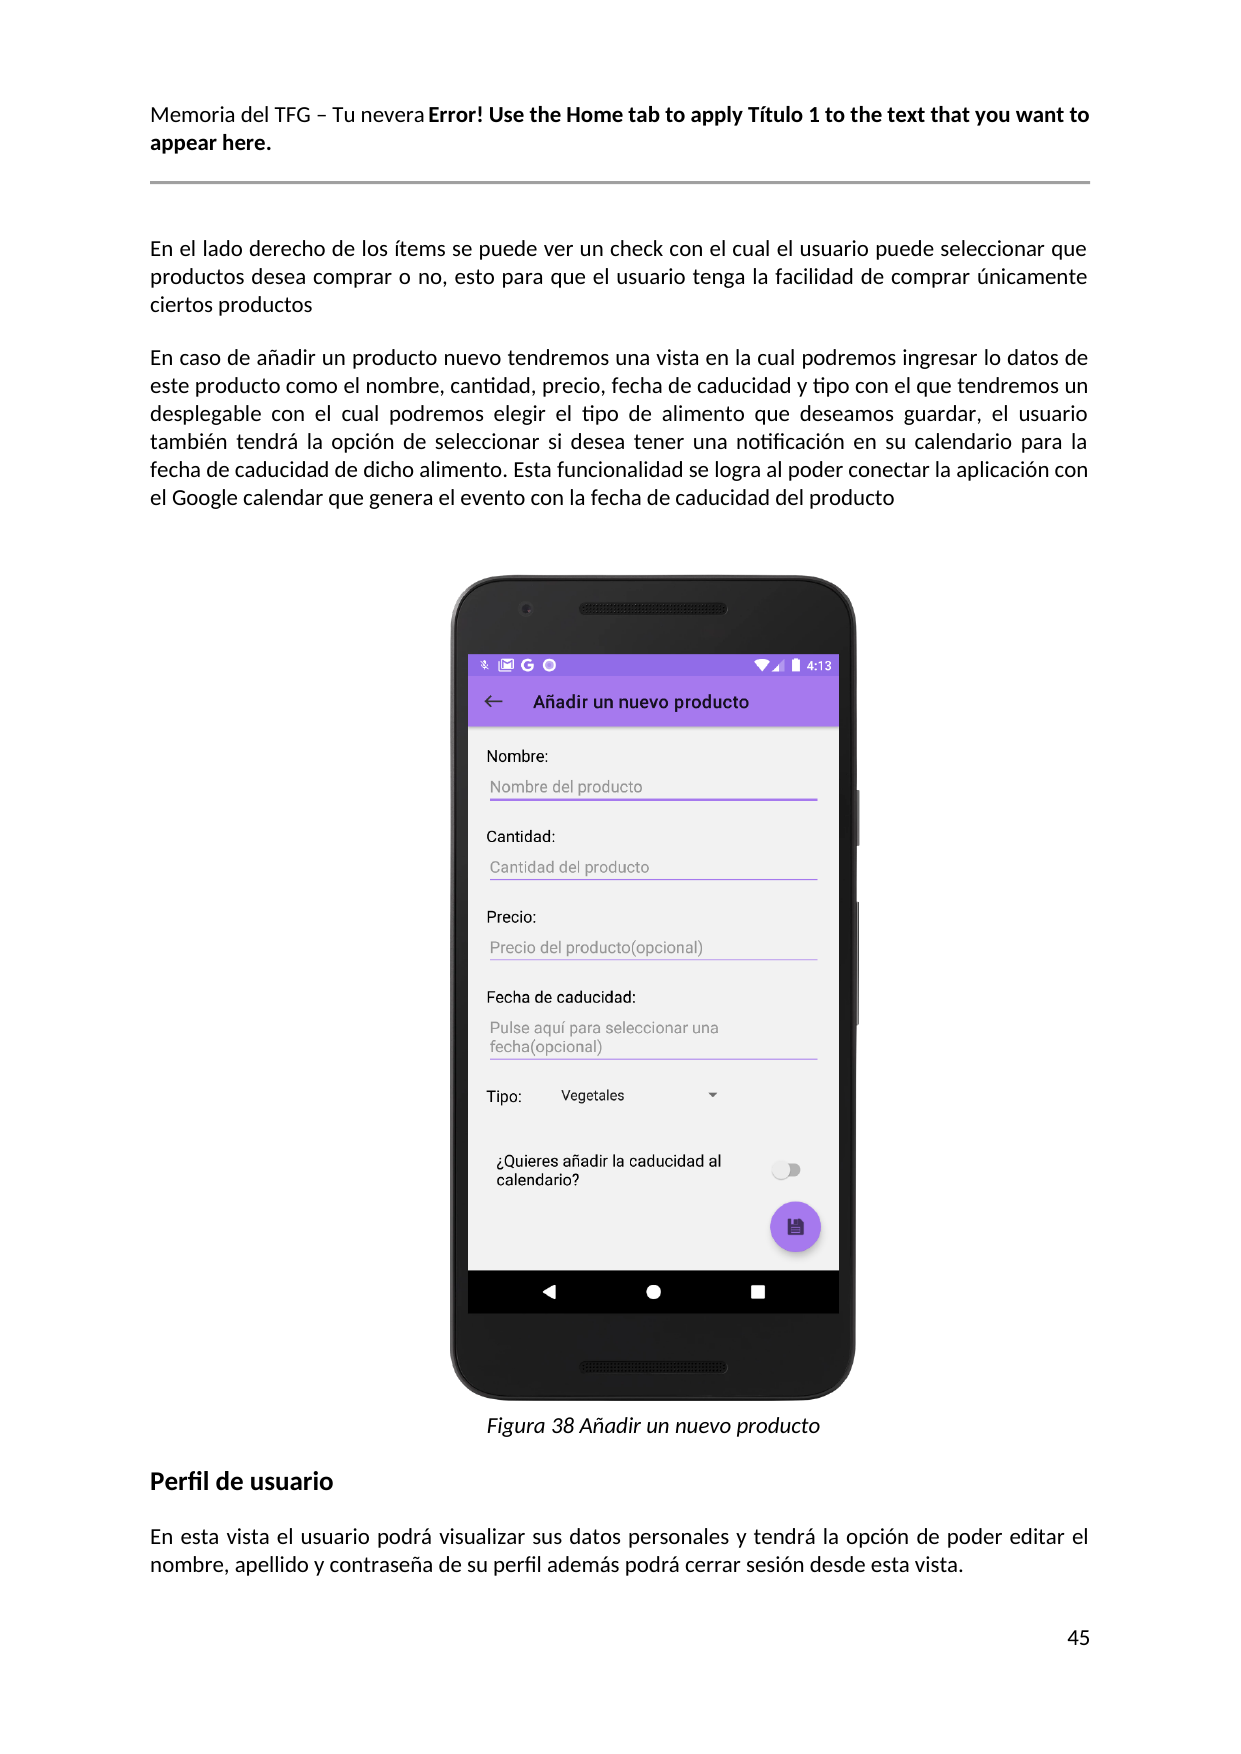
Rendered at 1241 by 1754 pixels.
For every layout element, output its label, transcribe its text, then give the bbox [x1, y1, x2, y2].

text En el lado derecho de los ítems se puede ver un check con el cual el usuario puede seleccionar que productos desea comprar o no, esto para que el usuario tenga la facilidad de comprar únicamente ciertos productos [150, 234, 1090, 318]
text En esta vista el usuario podrá visualizar sus datos personales y tendrá la opción de poder editar el nombre, apellido y contraseña de su perfil además podrá cerrar sesión desde esta vista. [150, 1522, 1090, 1578]
text En caso de añadir un producto nuevo tendremos una vista en la cual podremos ingresar lo datos de este producto como el nombre, cantidad, precio, fecha de caducidad y tipo con el que tendremos un desplegable con el cual podremos elegir el tipo de alimento que deseamos guardar, el usuario también tendrá la opción de seleccionar si desea tener una notificación en su calendario para la fecha de caducidad de dicho alimento. Esta funcionalidad se logra al poder conectar la aplicación con el Google calendar que genera el evento con la fecha de caducidad del producto [150, 343, 1090, 511]
picture [450, 574, 860, 1401]
